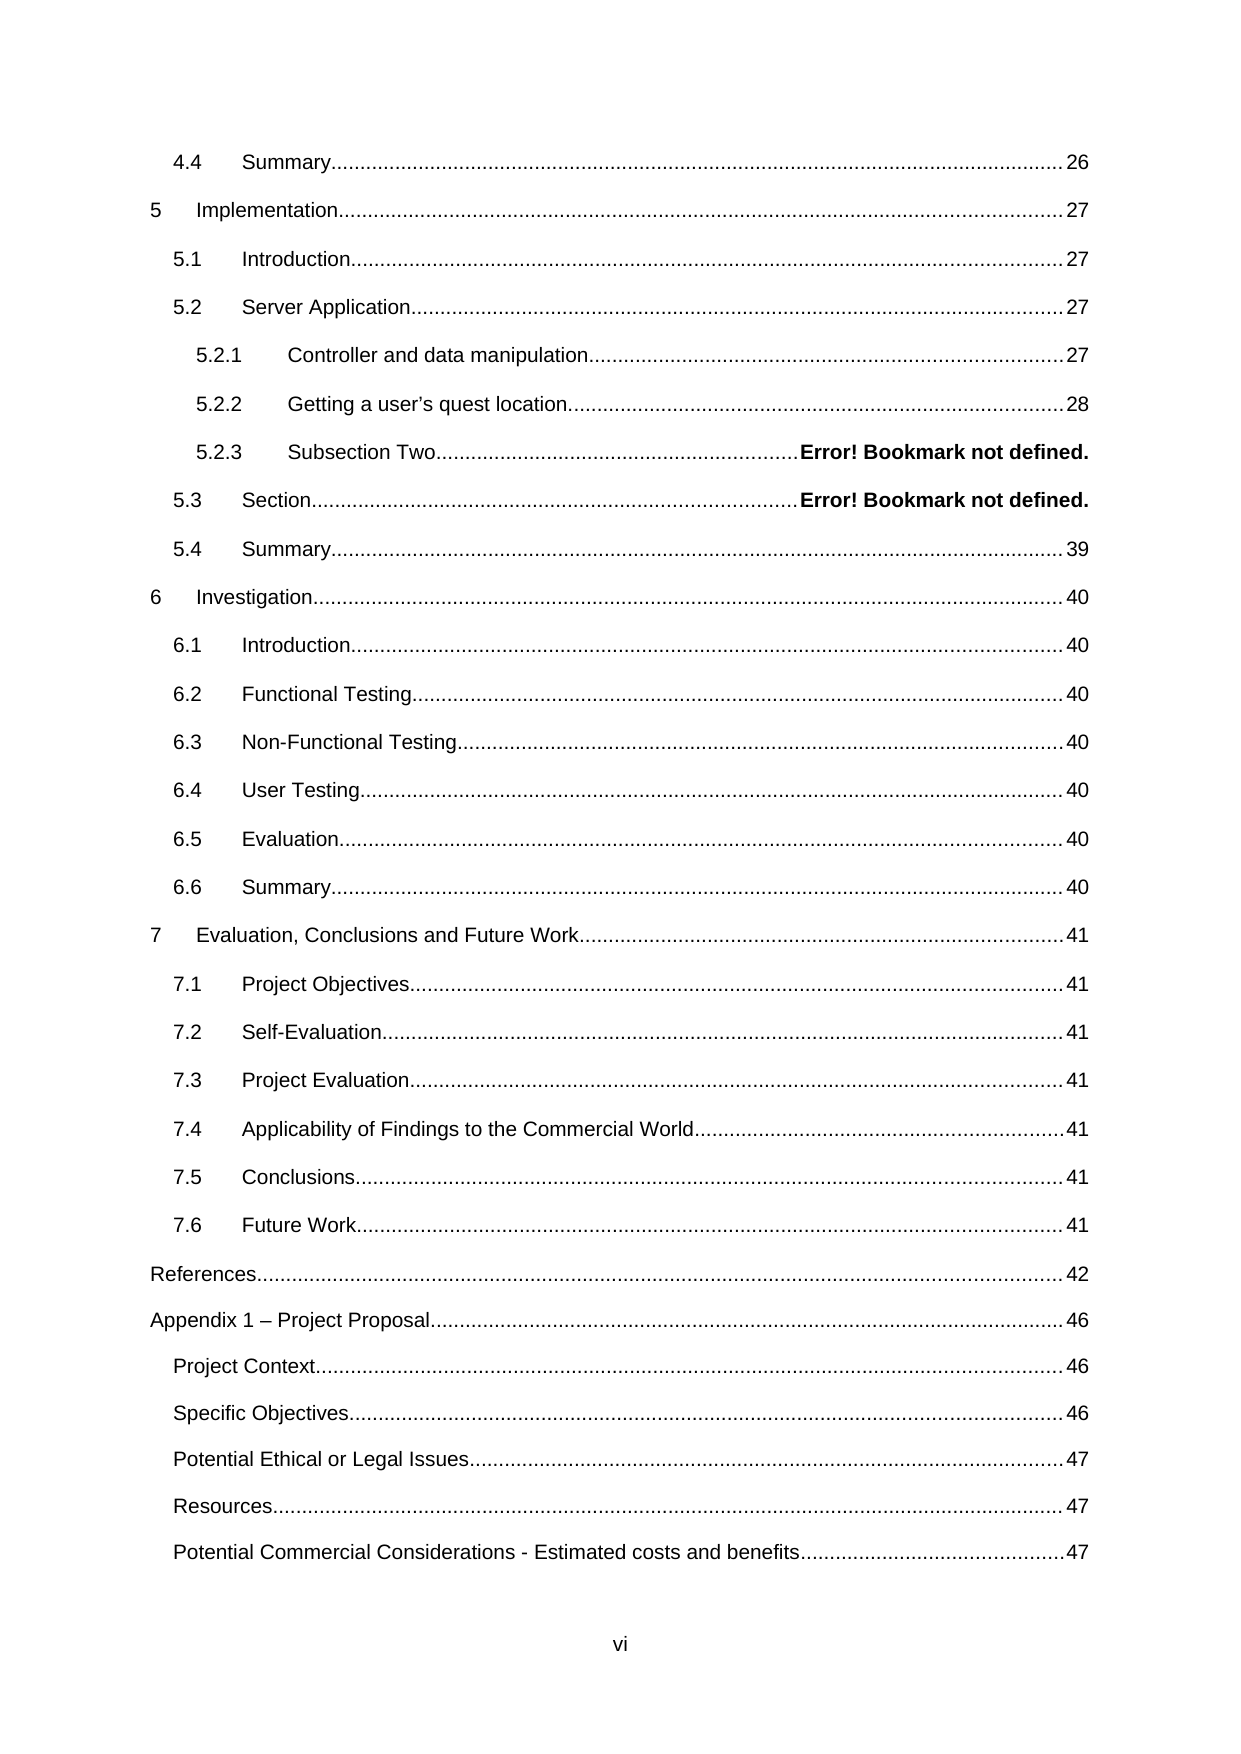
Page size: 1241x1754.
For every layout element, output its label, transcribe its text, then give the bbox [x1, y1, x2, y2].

text 7.3 Project Evaluation 41 [173, 1068, 1090, 1092]
text 4.4 Summary 26 [173, 150, 1090, 174]
text 5.3 Section Error! Bookmark not defined. [173, 488, 1090, 512]
text Project Context 46 [173, 1354, 1090, 1378]
text 6.3 Non-Functional Testing 40 [173, 730, 1090, 754]
text 6.4 User Testing 40 [173, 778, 1090, 802]
text Potential Ethical or Legal Issues 47 [173, 1447, 1090, 1471]
text 5.4 Summary 39 [173, 537, 1090, 561]
text Appendix 1 – Project Proposal 46 [150, 1308, 1090, 1332]
text 5 Implementation 27 [150, 198, 1090, 222]
text 5.2 Server Application 27 [173, 295, 1090, 319]
text References 42 [150, 1262, 1090, 1286]
text 7.6 Future Work 41 [173, 1213, 1090, 1237]
text 7.5 Conclusions 41 [173, 1165, 1090, 1189]
text Specific Objectives 46 [173, 1401, 1090, 1425]
text Resources 47 [173, 1493, 1090, 1517]
text 5.2.1 Controller and data manipulation 27 [196, 343, 1090, 367]
text 5.2.3 Subsection Two Error! Bookmark not defined. [196, 440, 1090, 464]
text 7 Evaluation, Conclusions and Future Work 41 [150, 923, 1090, 947]
text 6.1 Introduction 40 [173, 633, 1090, 657]
text 6.5 Evaluation 40 [173, 827, 1090, 851]
text 7.1 Project Objectives 41 [173, 972, 1090, 996]
text 6 Investigation 40 [150, 585, 1090, 609]
text 6.6 Summary 40 [173, 875, 1090, 899]
text 7.4 Applicability of Findings to the Commercial World 41 [173, 1117, 1090, 1141]
text 5.1 Introduction 27 [173, 247, 1090, 271]
text 6.2 Functional Testing 40 [173, 682, 1090, 706]
text Potential Commercial Considerations - Estimated costs and benefits 47 [173, 1540, 1090, 1564]
text 5.2.2 Getting a user’s quest location. 28 [196, 392, 1090, 416]
text 7.2 Self-Evaluation 41 [173, 1020, 1090, 1044]
